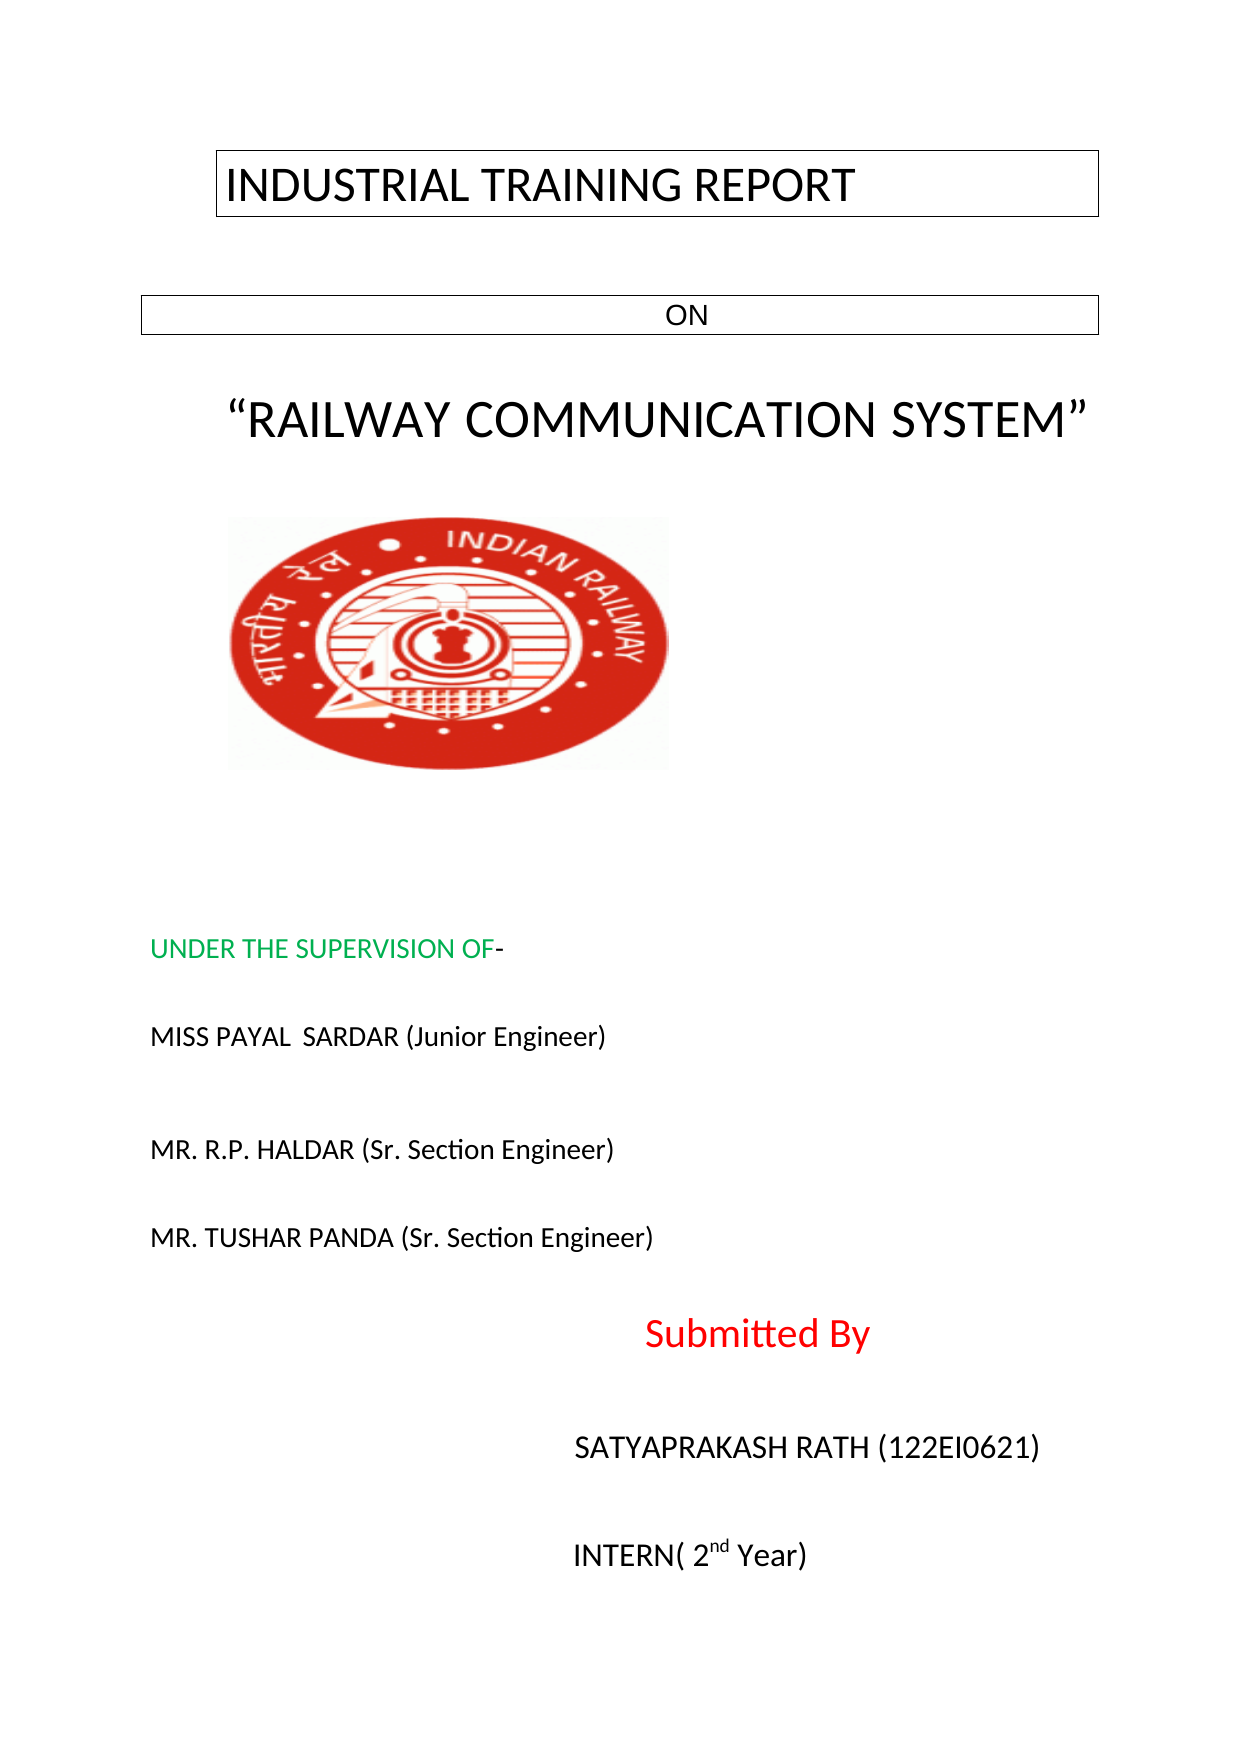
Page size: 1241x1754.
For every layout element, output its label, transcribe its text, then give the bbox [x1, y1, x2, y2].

text MR. TUSHAR PANDA (Sr. Section Engineer) [150, 1219, 1090, 1255]
text INDUSTRIAL TRAINING REPORT [217, 151, 1098, 216]
text INTERN( 2nd Year) [150, 1534, 1090, 1574]
text Submitted By [150, 1307, 1090, 1358]
text MISS PAYAL SARDAR (Junior Engineer) [150, 1018, 1090, 1054]
text SATYAPRAKASH RATH (122EI0621) [150, 1426, 1090, 1466]
picture [228, 517, 669, 770]
text ON [142, 296, 1098, 334]
text MR. R.P. HALDAR (Sr. Section Engineer) [150, 1131, 1090, 1167]
text UNDER THE SUPERVISION OF- [150, 930, 1090, 966]
